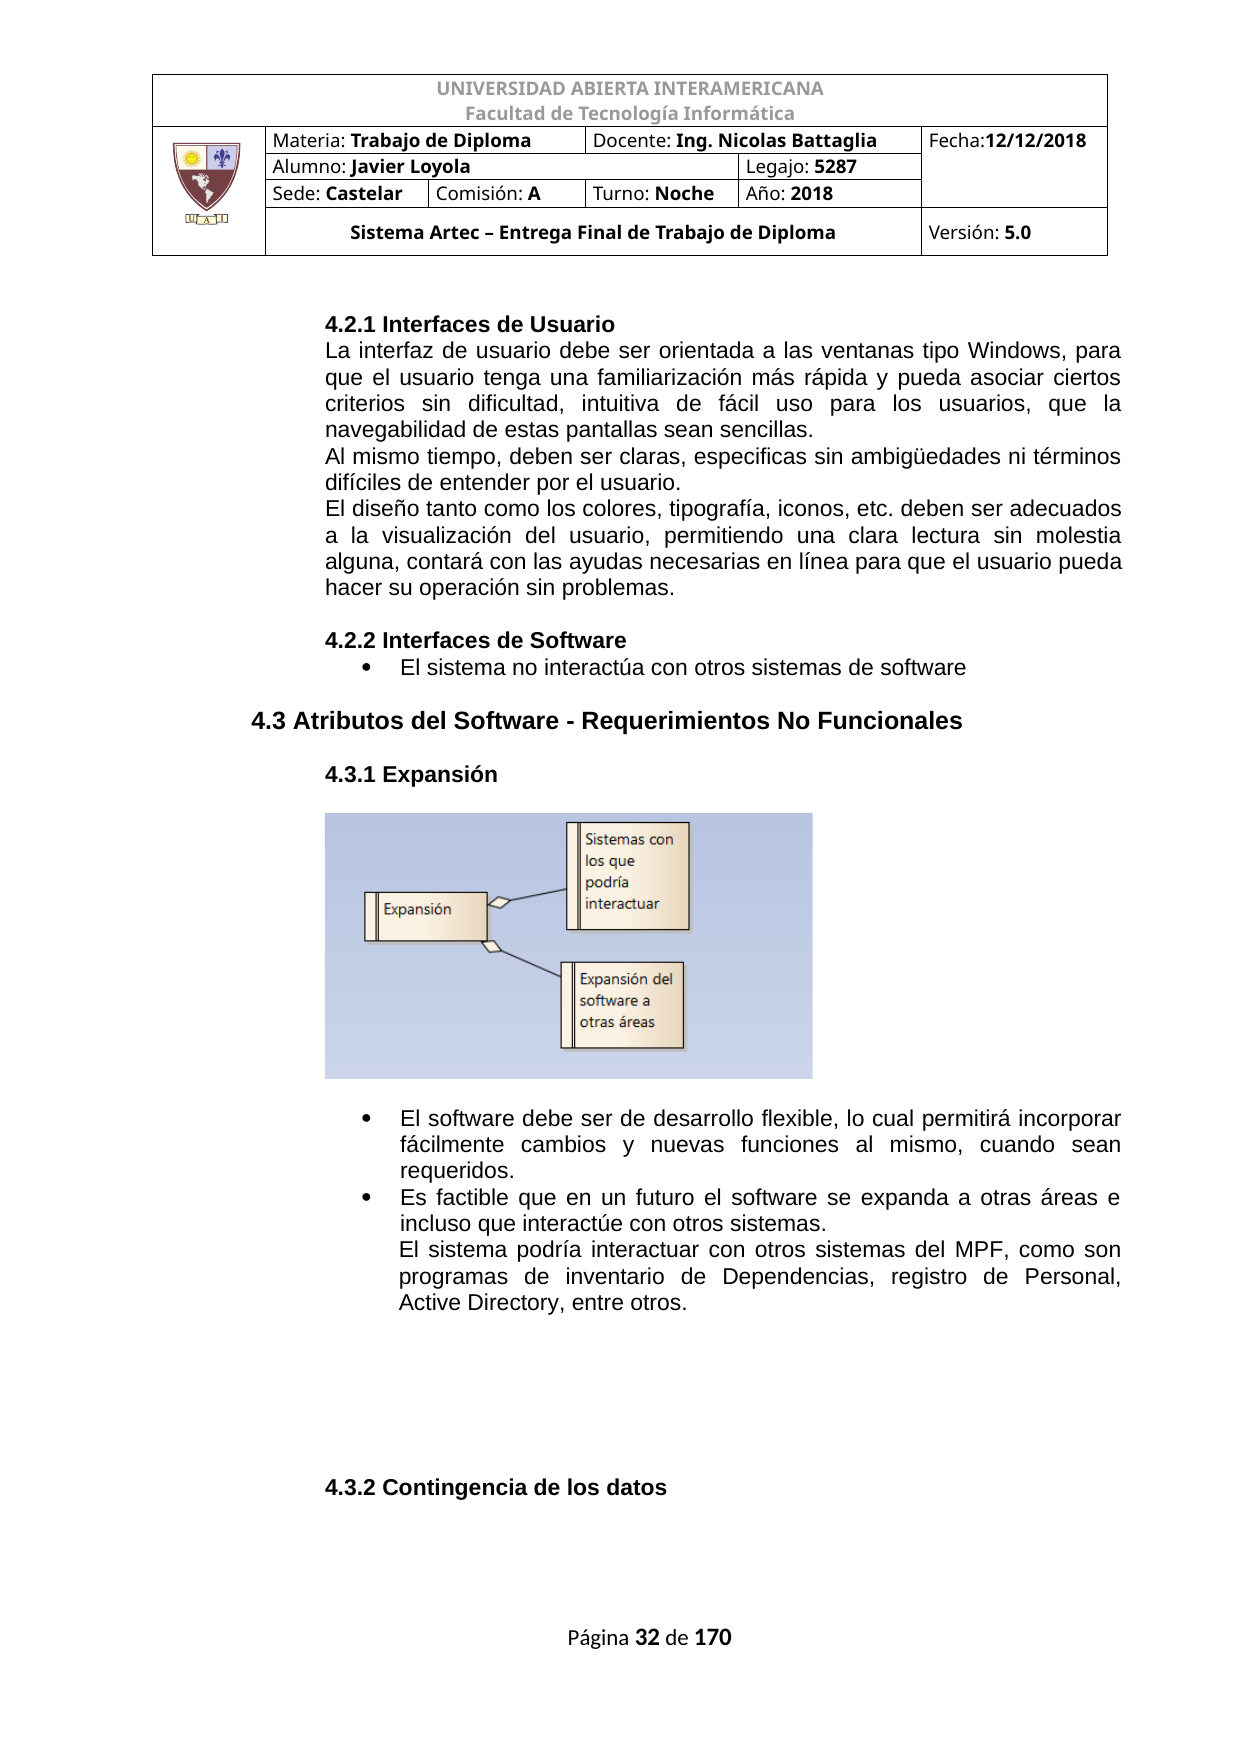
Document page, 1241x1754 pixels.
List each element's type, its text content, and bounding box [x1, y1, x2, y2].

list Es factible que en un futuro el software se expanda a otras áreas e incluso que interactúe con otros sistemas. [362, 1183, 1122, 1236]
picture [324, 813, 813, 1079]
picture [157, 136, 257, 228]
list El software debe ser de desarrollo flexible, lo cual permitirá incorporar fácilmente cambios y nuevas funciones al mismo, cuando sean requeridos. [362, 1104, 1122, 1183]
text 4.2.2 Interfaces de Software [325, 627, 1122, 653]
text 4.3.1 Expansión [251, 761, 1122, 788]
text La interfaz de usuario debe ser orientada a las ventanas tipo Windows, para que el usuario tenga una familiarización más rápida y pueda asociar ciertos criterios sin dificultad, intuitiva de fácil uso para los usuarios, que la navegabilidad de estas pantallas sean sencillas. [325, 337, 1122, 443]
list El sistema no interactúa con otros sistemas de software [362, 653, 1122, 680]
text 4.3.2 Contingencia de los datos [251, 1473, 1122, 1500]
text El sistema podría interactuar con otros sistemas del MPF, como son programas de inventario de Dependencias, registro de Personal, Active Directory, entre otros. [398, 1236, 1122, 1315]
text Al mismo tiempo, deben ser claras, especificas sin ambigüedades ni términos difíciles de entender por el usuario. [325, 443, 1122, 495]
text 4.3 Atributos del Software - Requerimientos No Funcionales [251, 706, 1122, 735]
text El diseño tanto como los colores, tipografía, iconos, etc. deben ser adecuados a la visualización del usuario, permitiendo una clara lectura sin molestia alguna, contará con las ayudas necesarias en línea para que el usuario pueda hacer su operación sin problemas. [325, 495, 1122, 601]
text 4.2.1 Interfaces de Usuario [251, 311, 1122, 337]
